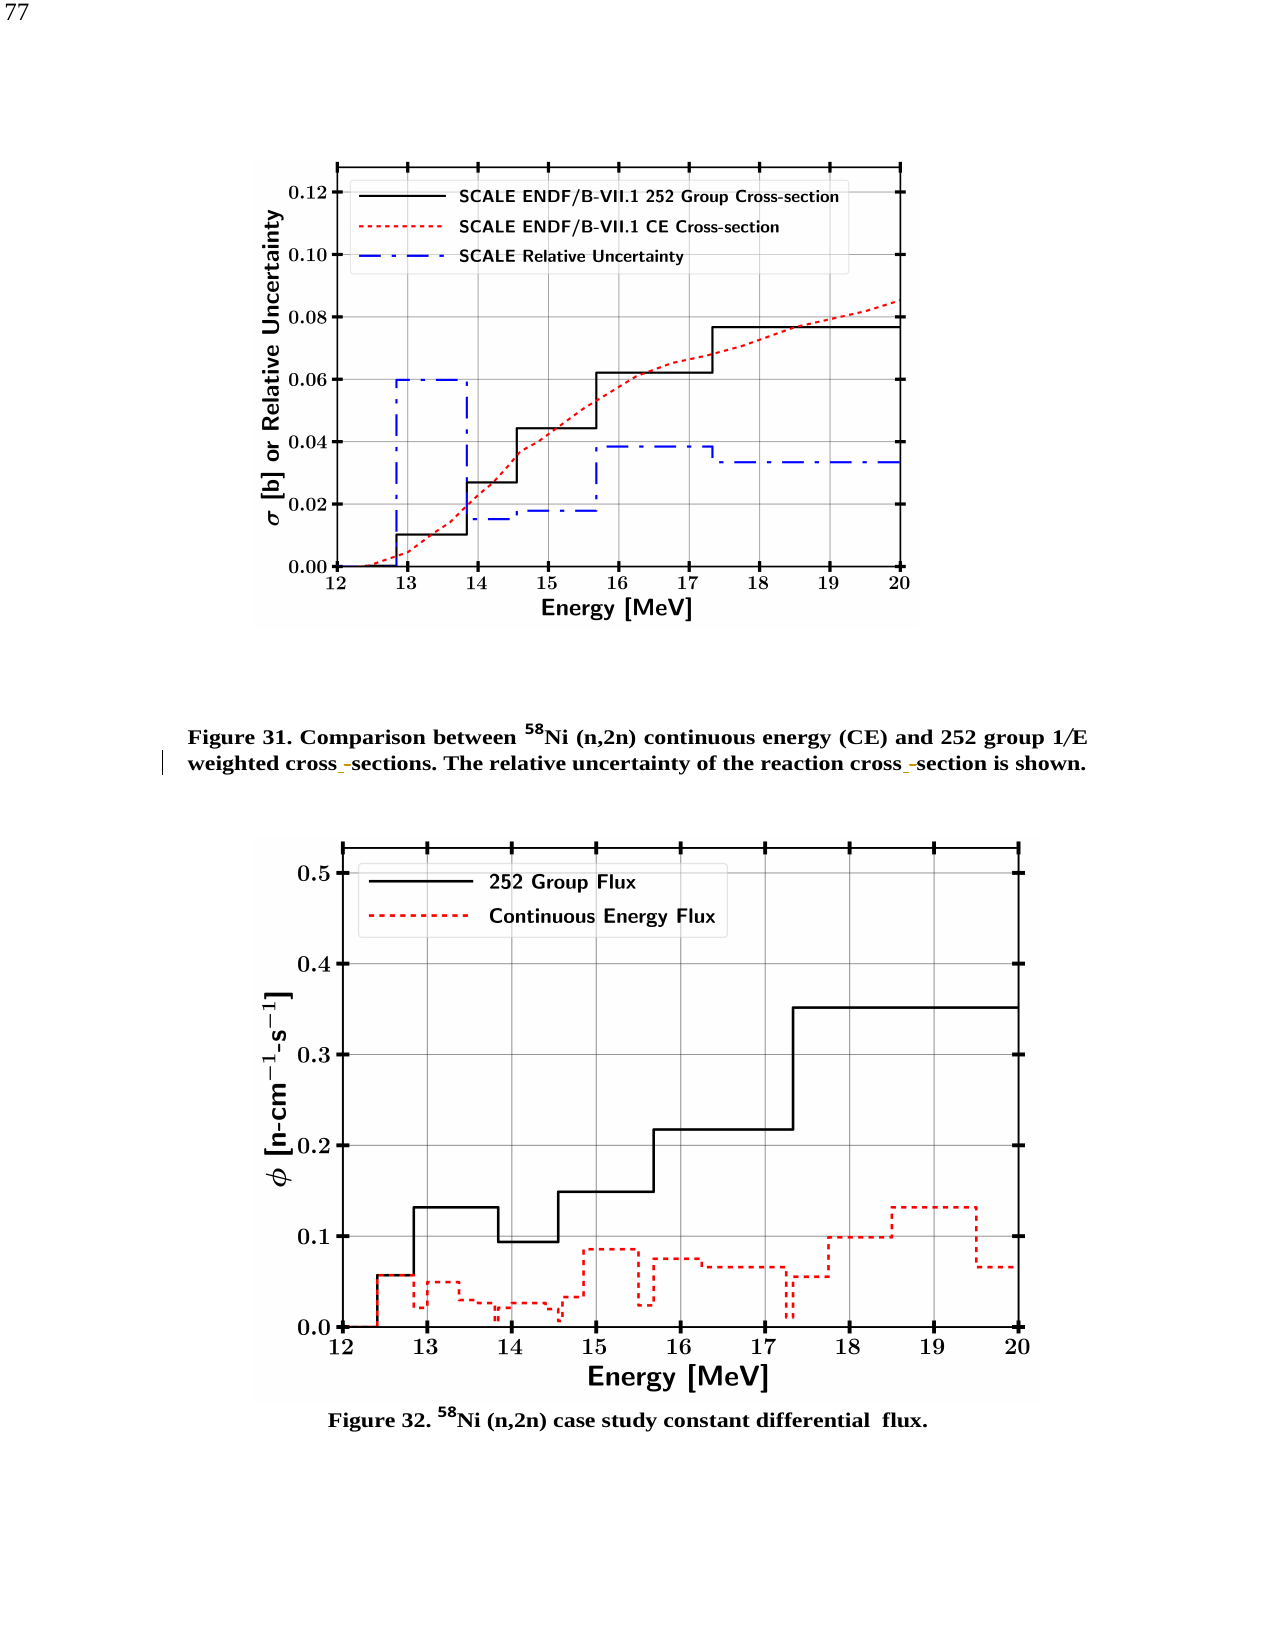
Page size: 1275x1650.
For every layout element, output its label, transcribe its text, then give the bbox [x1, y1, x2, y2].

picture [253, 838, 1041, 1402]
picture [253, 160, 919, 629]
text Figure 31. Comparison between 58Ni (n,2n) continuous energy (CE) and 252 group 1/E weighted crosssections. The relative uncertainty of the reaction crosssection is shown. [187, 718, 1088, 775]
